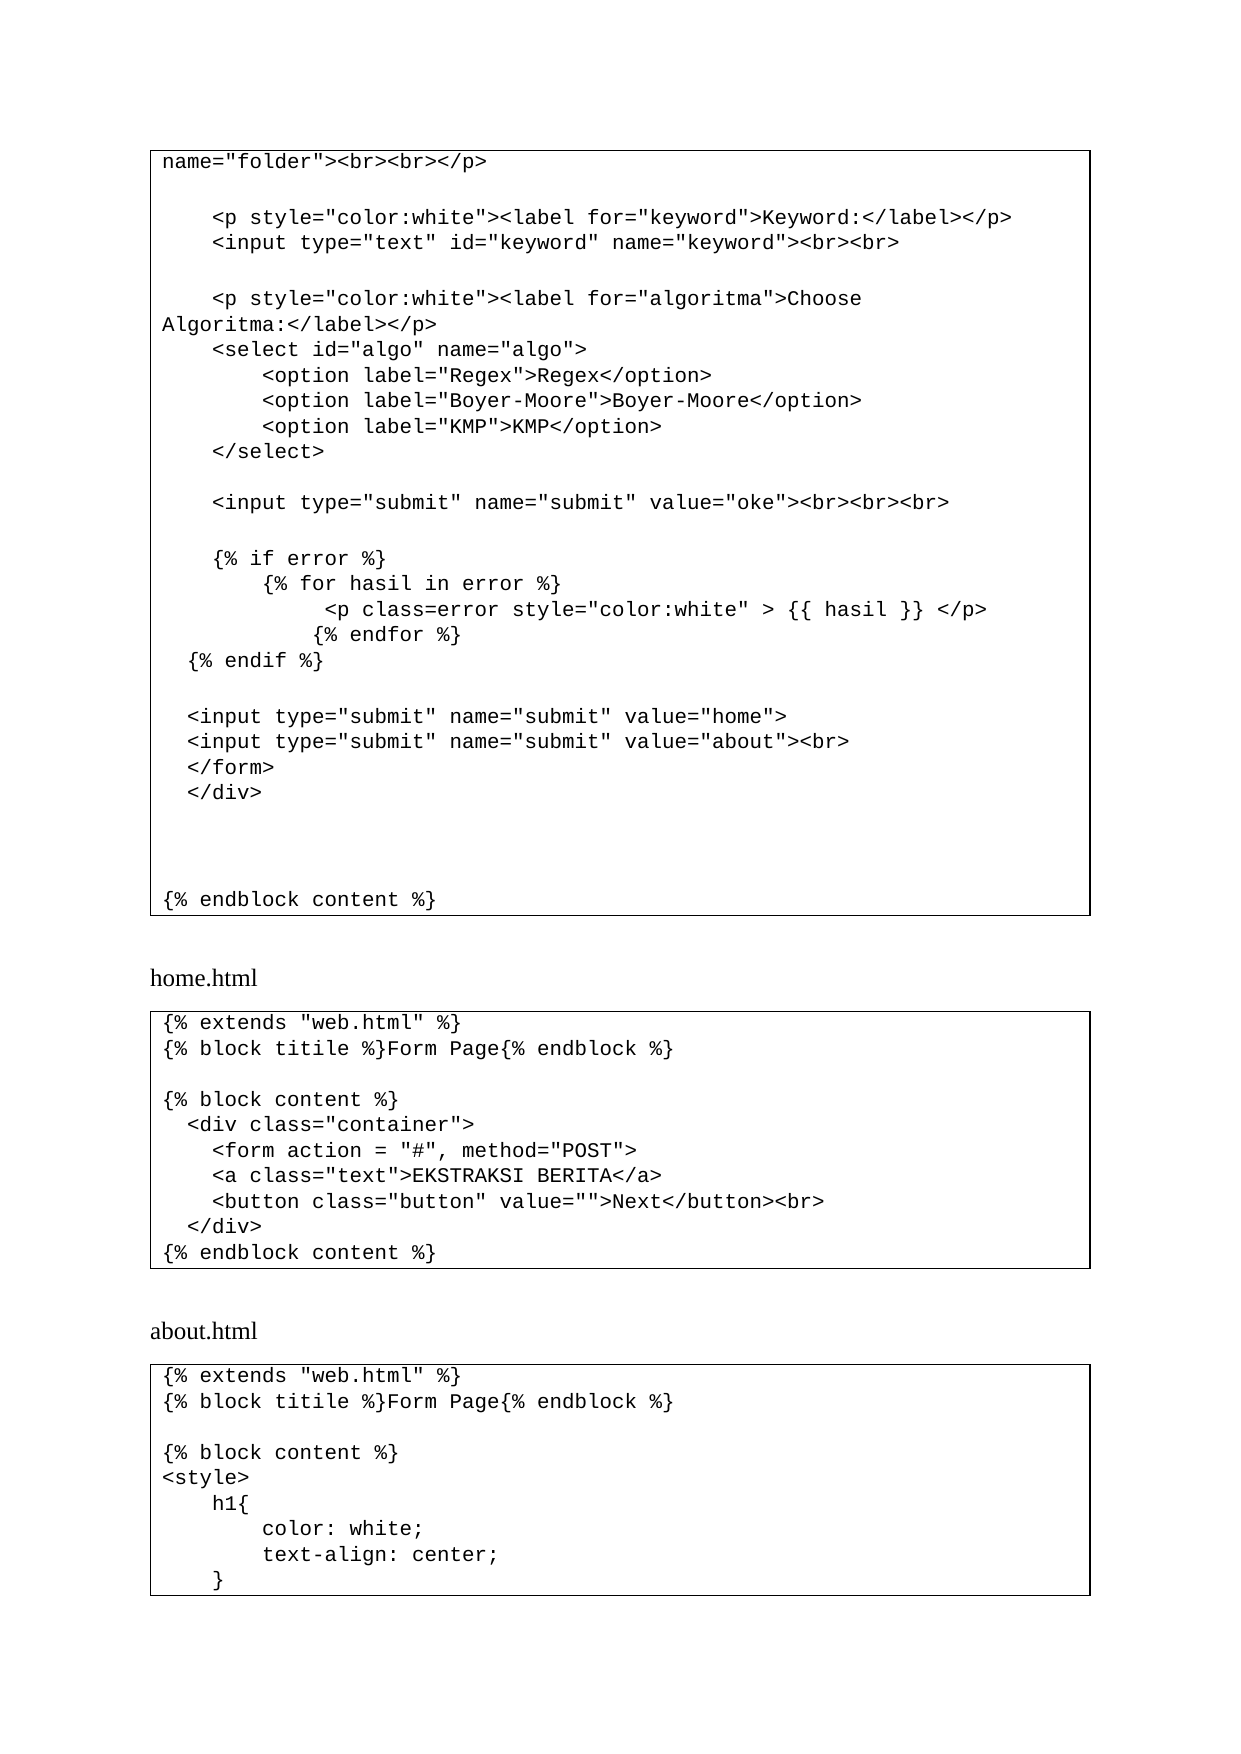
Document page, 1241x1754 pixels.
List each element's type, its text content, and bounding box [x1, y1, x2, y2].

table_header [151, 151, 1089, 915]
table_header {% extends "web.html" %} {% block titile %}Form Page{% endblock %} {% block content %} <div class="container"> <form action = "#", method="POST"> <a class="text">EKSTRAKSI BERITA</a> <button class="button" value="">Next</button><br> </div> {% endblock content %} [151, 1012, 1089, 1268]
text about.html [150, 1316, 1090, 1345]
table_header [151, 1365, 1089, 1595]
text home.html [150, 963, 1090, 992]
